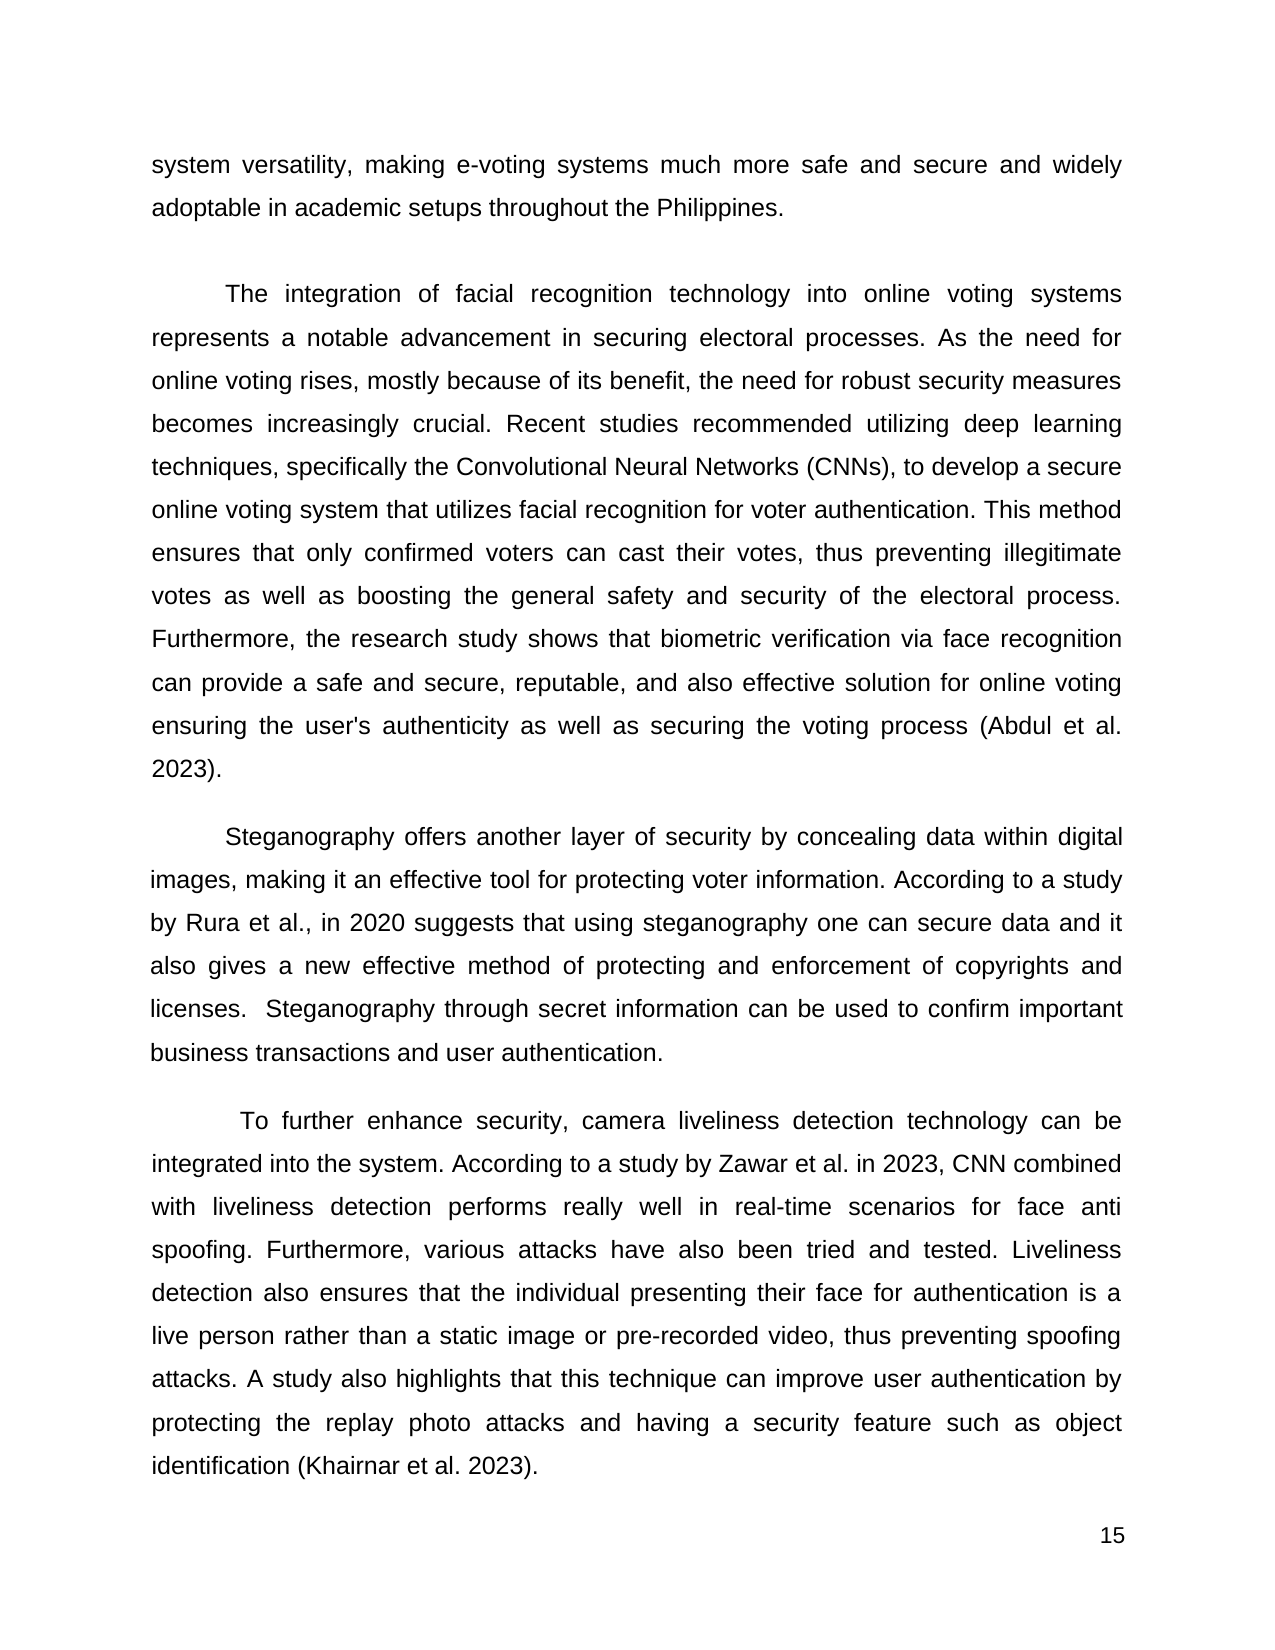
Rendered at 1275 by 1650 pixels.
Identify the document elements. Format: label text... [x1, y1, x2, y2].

text The integration of facial recognition technology into online voting systems represents a notable advancement in securing electoral processes. As the need for online voting rises, mostly because of its benefit, the need for robust security measures becomes increasingly crucial. Recent studies recommended utilizing deep learning techniques, specifically the Convolutional Neural Networks (CNNs), to develop a secure online voting system that utilizes facial recognition for voter authentication. This method ensures that only confirmed voters can cast their votes, thus preventing illegitimate votes as well as boosting the general safety and security of the electoral process. Furthermore, the research study shows that biometric verification via face recognition can provide a safe and secure, reputable, and also effective solution for online voting ensuring the user's authenticity as well as securing the voting process (Abdul et al. 2023). [151, 236, 1123, 782]
text Steganography offers another layer of security by concealing data within digital images, making it an effective tool for protecting voter information. According to a study by Rura et al., in 2020 suggests that using steganography one can secure data and it also gives a new effective method of protecting and enforcement of copyrights and licenses. Steganography through secret information can be used to confirm important business transactions and user authentication. [150, 822, 1125, 1066]
text To further enhance security, camera liveliness detection technology can be integrated into the system. According to a study by Zawar et al. in 2023, CNN combined with liveliness detection performs really well in real-time scenarios for face anti spoofing. Furthermore, various attacks have also been tried and tested. Liveliness detection also ensures that the individual presenting their face for authentication is a live person rather than a static image or pre-recorded video, thus preventing spoofing attacks. A study also highlights that this technique can improve user authentication by protecting the replay photo attacks and having a security feature such as object identification (Khairnar et al. 2023). [151, 1106, 1123, 1479]
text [151, 150, 1123, 222]
